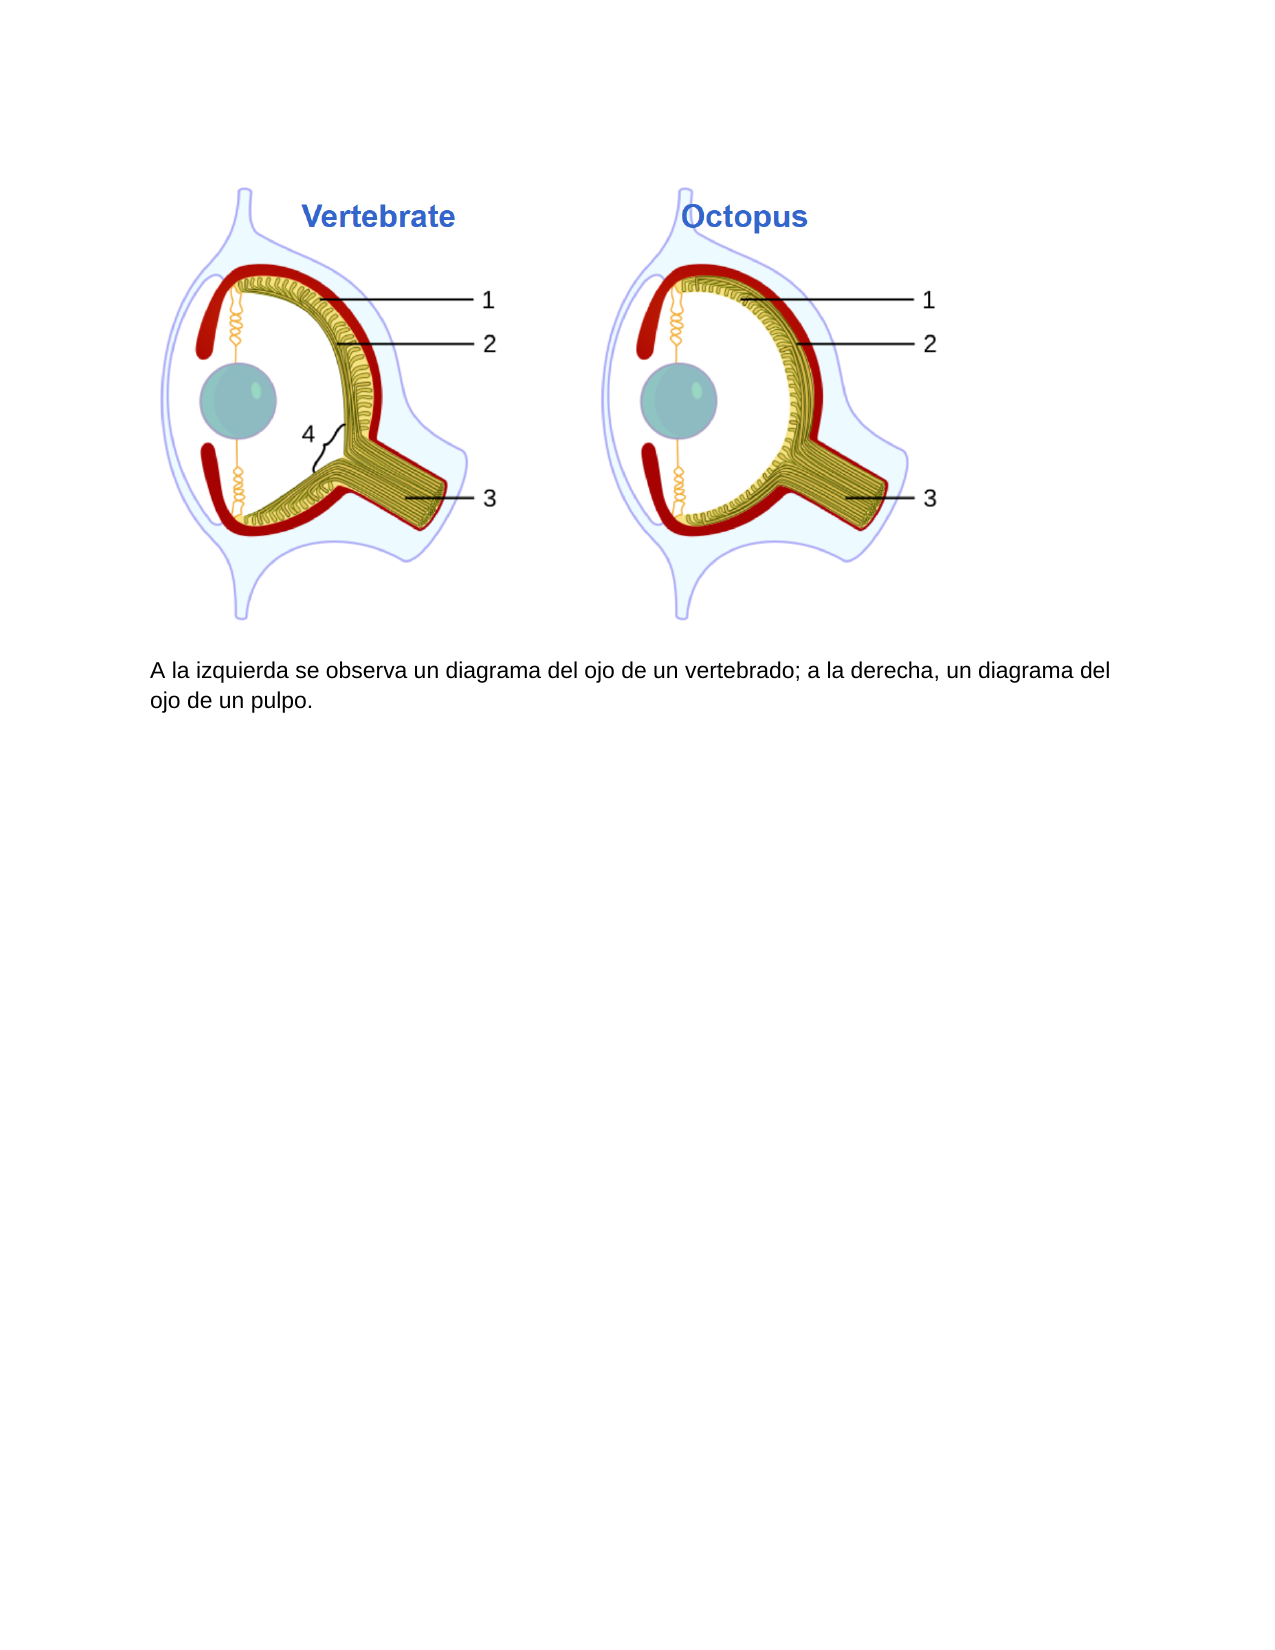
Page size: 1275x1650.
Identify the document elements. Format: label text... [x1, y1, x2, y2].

picture [150, 176, 953, 657]
text A la izquierda se observa un diagrama del ojo de un vertebrado; a la derecha, un diagrama del ojo de un pulpo. [150, 657, 1125, 713]
